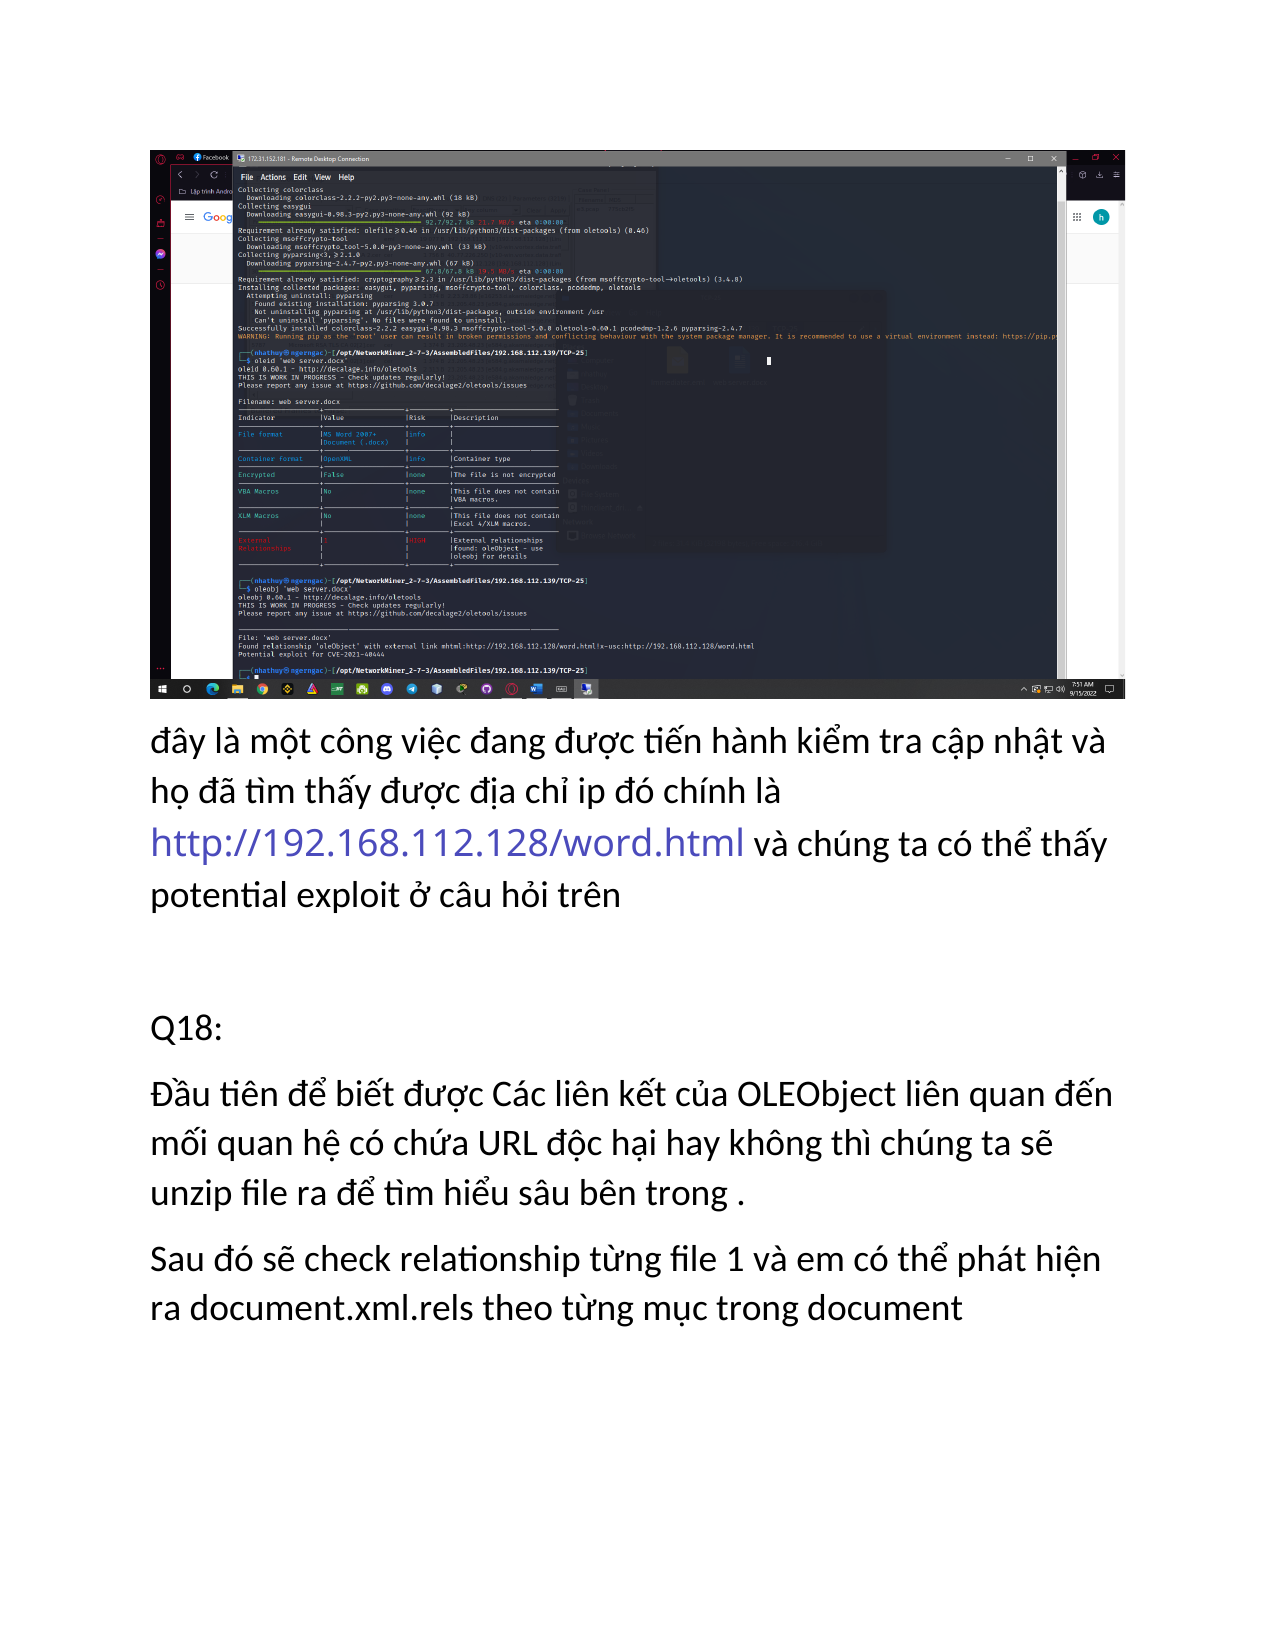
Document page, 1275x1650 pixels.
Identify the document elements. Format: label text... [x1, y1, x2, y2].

picture [150, 150, 1125, 699]
text Sau đó sẽ check relationship từng file 1 và em có thể phát hiện ra document.xml.rels theo từng mục trong document [150, 1235, 1125, 1330]
text Đầu tiên để biết được Các liên kết của OLEObject liên quan đến mối quan hệ có chứa URL độc hại hay không thì chúng ta sẽ unzip file ra để tìm hiểu sâu bên trong . [150, 1070, 1125, 1214]
text Q18: [150, 1004, 1125, 1049]
text đây là một công việc đang được tiến hành kiểm tra cập nhật và họ đã tìm thấy được địa chỉ ip đó chính là http://192.168.112.128/word.html và chúng ta có thể thấy potential exploit ở câu hỏi trên [150, 717, 1125, 917]
